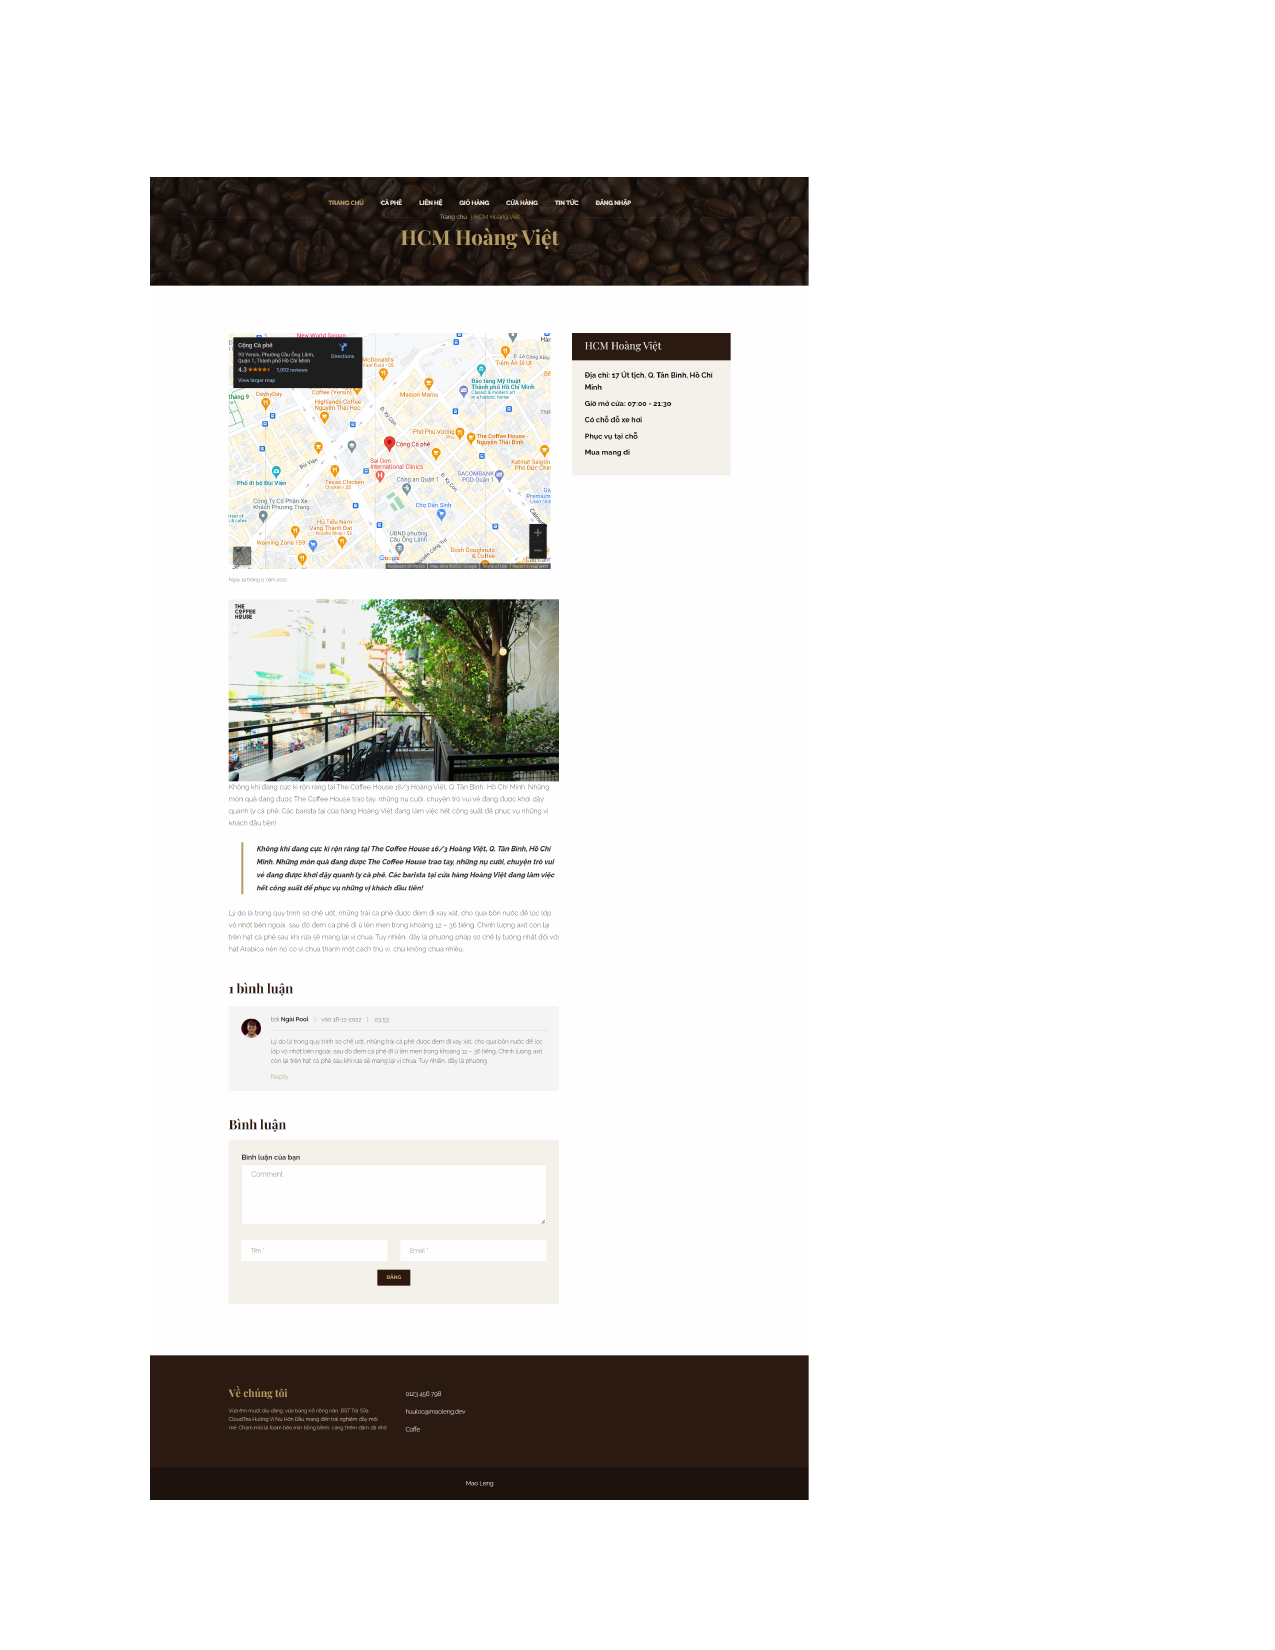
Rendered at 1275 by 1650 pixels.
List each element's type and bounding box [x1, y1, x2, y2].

picture [150, 177, 809, 1500]
